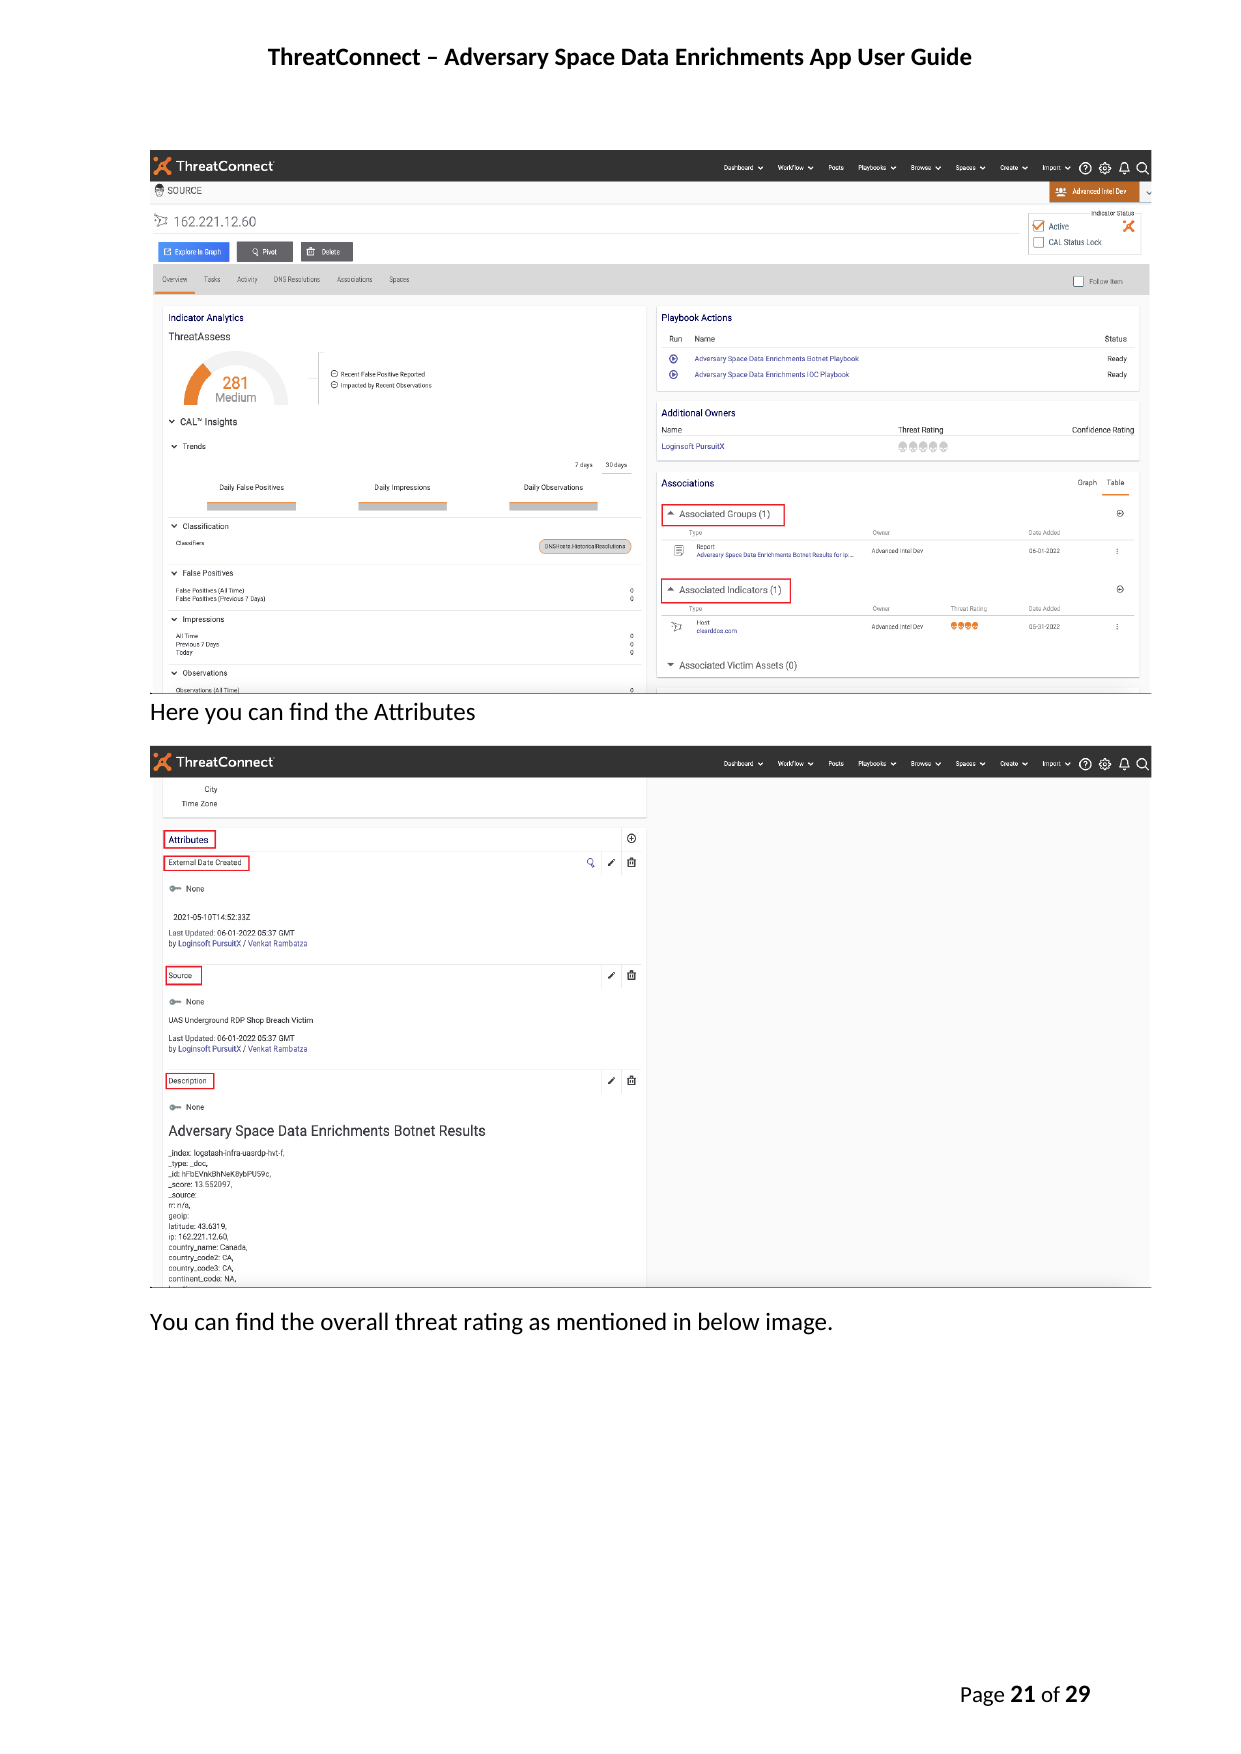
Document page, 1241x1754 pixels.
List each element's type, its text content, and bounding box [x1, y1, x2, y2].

text Here you can find the Attributes [150, 694, 1090, 727]
picture [150, 150, 1152, 694]
text You can find the overall threat rating as mentioned in below image. [150, 1306, 1090, 1337]
picture [150, 745, 1152, 1288]
